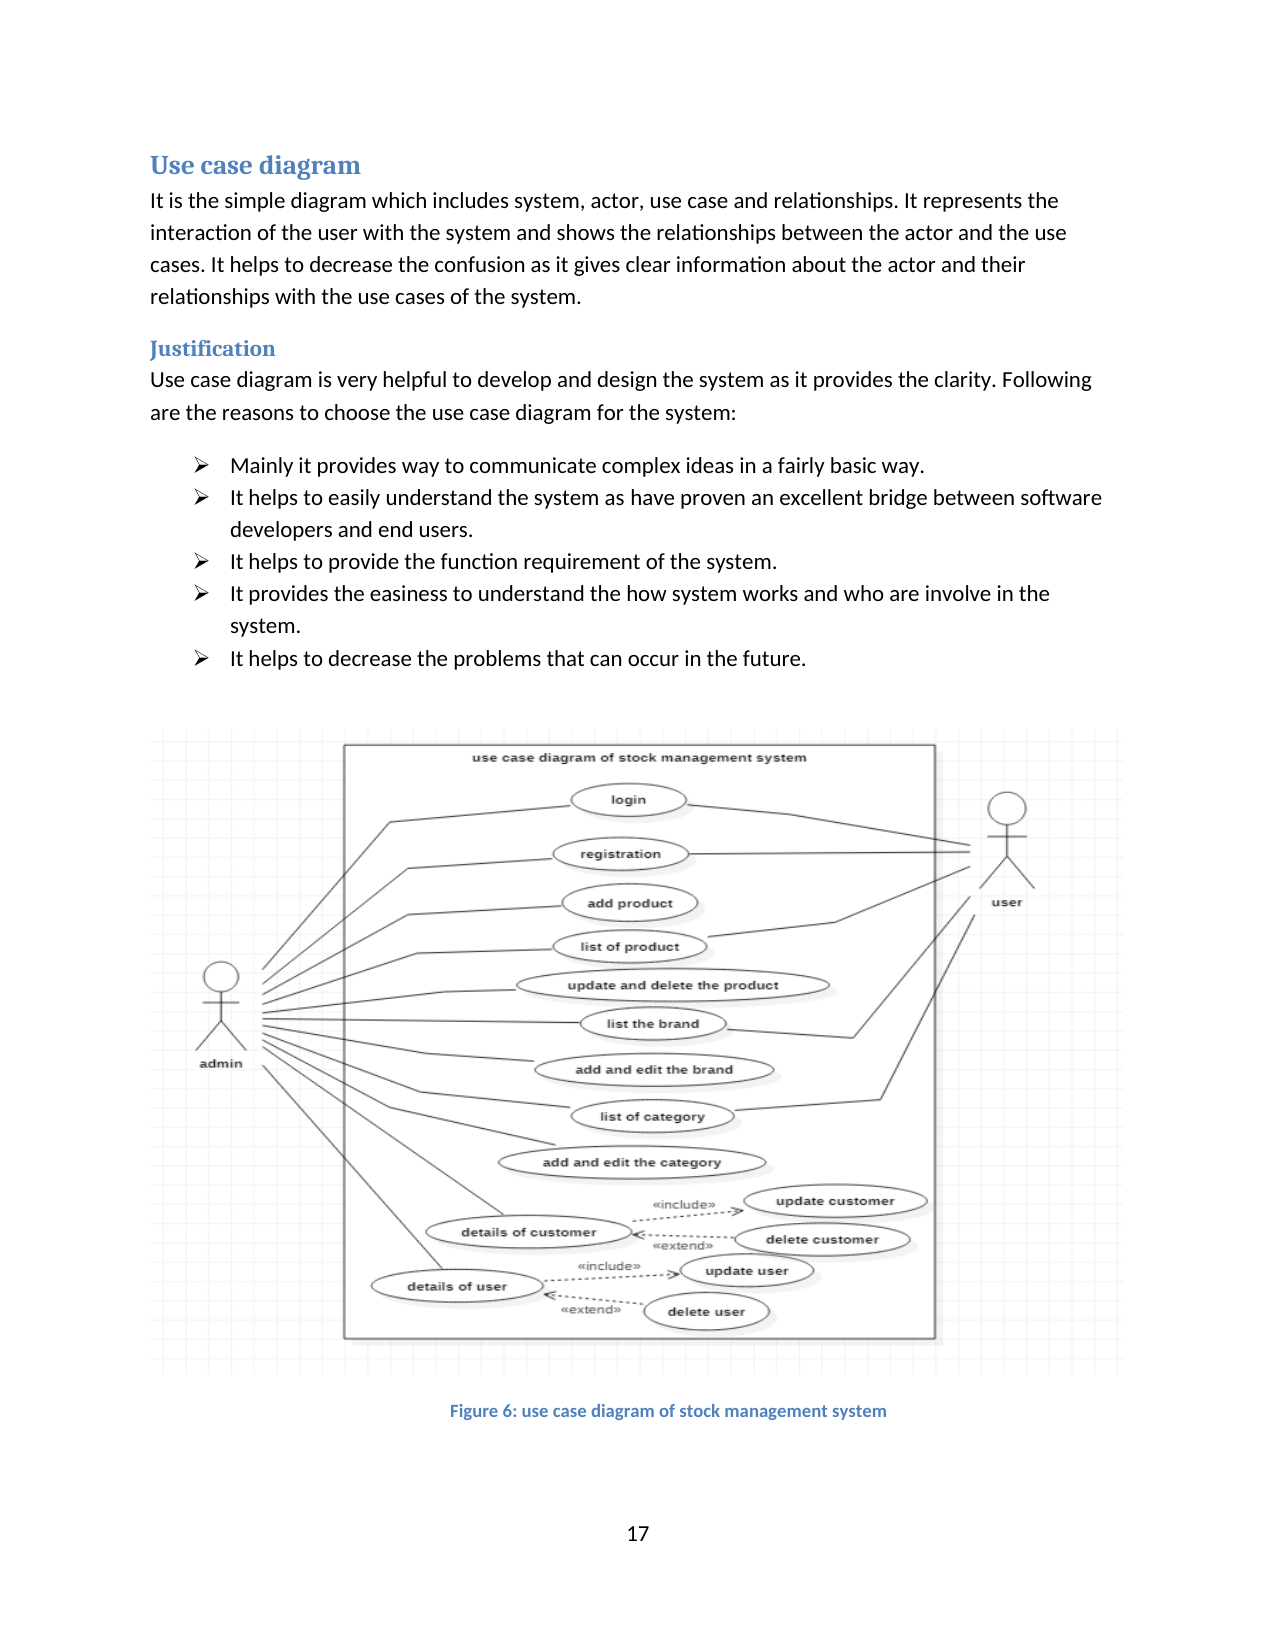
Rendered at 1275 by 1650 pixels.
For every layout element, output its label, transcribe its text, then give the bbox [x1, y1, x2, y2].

subtitle Justification [150, 335, 1125, 362]
list It provides the easiness to understand the how system works and who are involve in the system. [192, 579, 1125, 640]
subtitle Use case diagram [150, 150, 1125, 181]
picture [150, 729, 1124, 1375]
list Mainly it provides way to communicate complex ideas in a fairly basic way. [192, 451, 1125, 479]
text Use case diagram is very helpful to develop and design the system as it provides the clarity. Following are the reasons to choose the use case diagram for the system: [150, 366, 1125, 426]
text It is the simple diagram which includes system, actor, use case and relationships. It represents the interaction of the user with the system and shows the relationships between the actor and the use cases. It helps to decrease the confusion as it gives clear information about the actor and their relationships with the use cases of the system. [150, 186, 1125, 310]
list It helps to decrease the problems that can occur in the future. [192, 644, 1125, 672]
list It helps to provide the function requirement of the system. [192, 547, 1125, 575]
list It helps to easily understand the system as have proven an excellent bridge between software developers and end users. [192, 483, 1125, 543]
